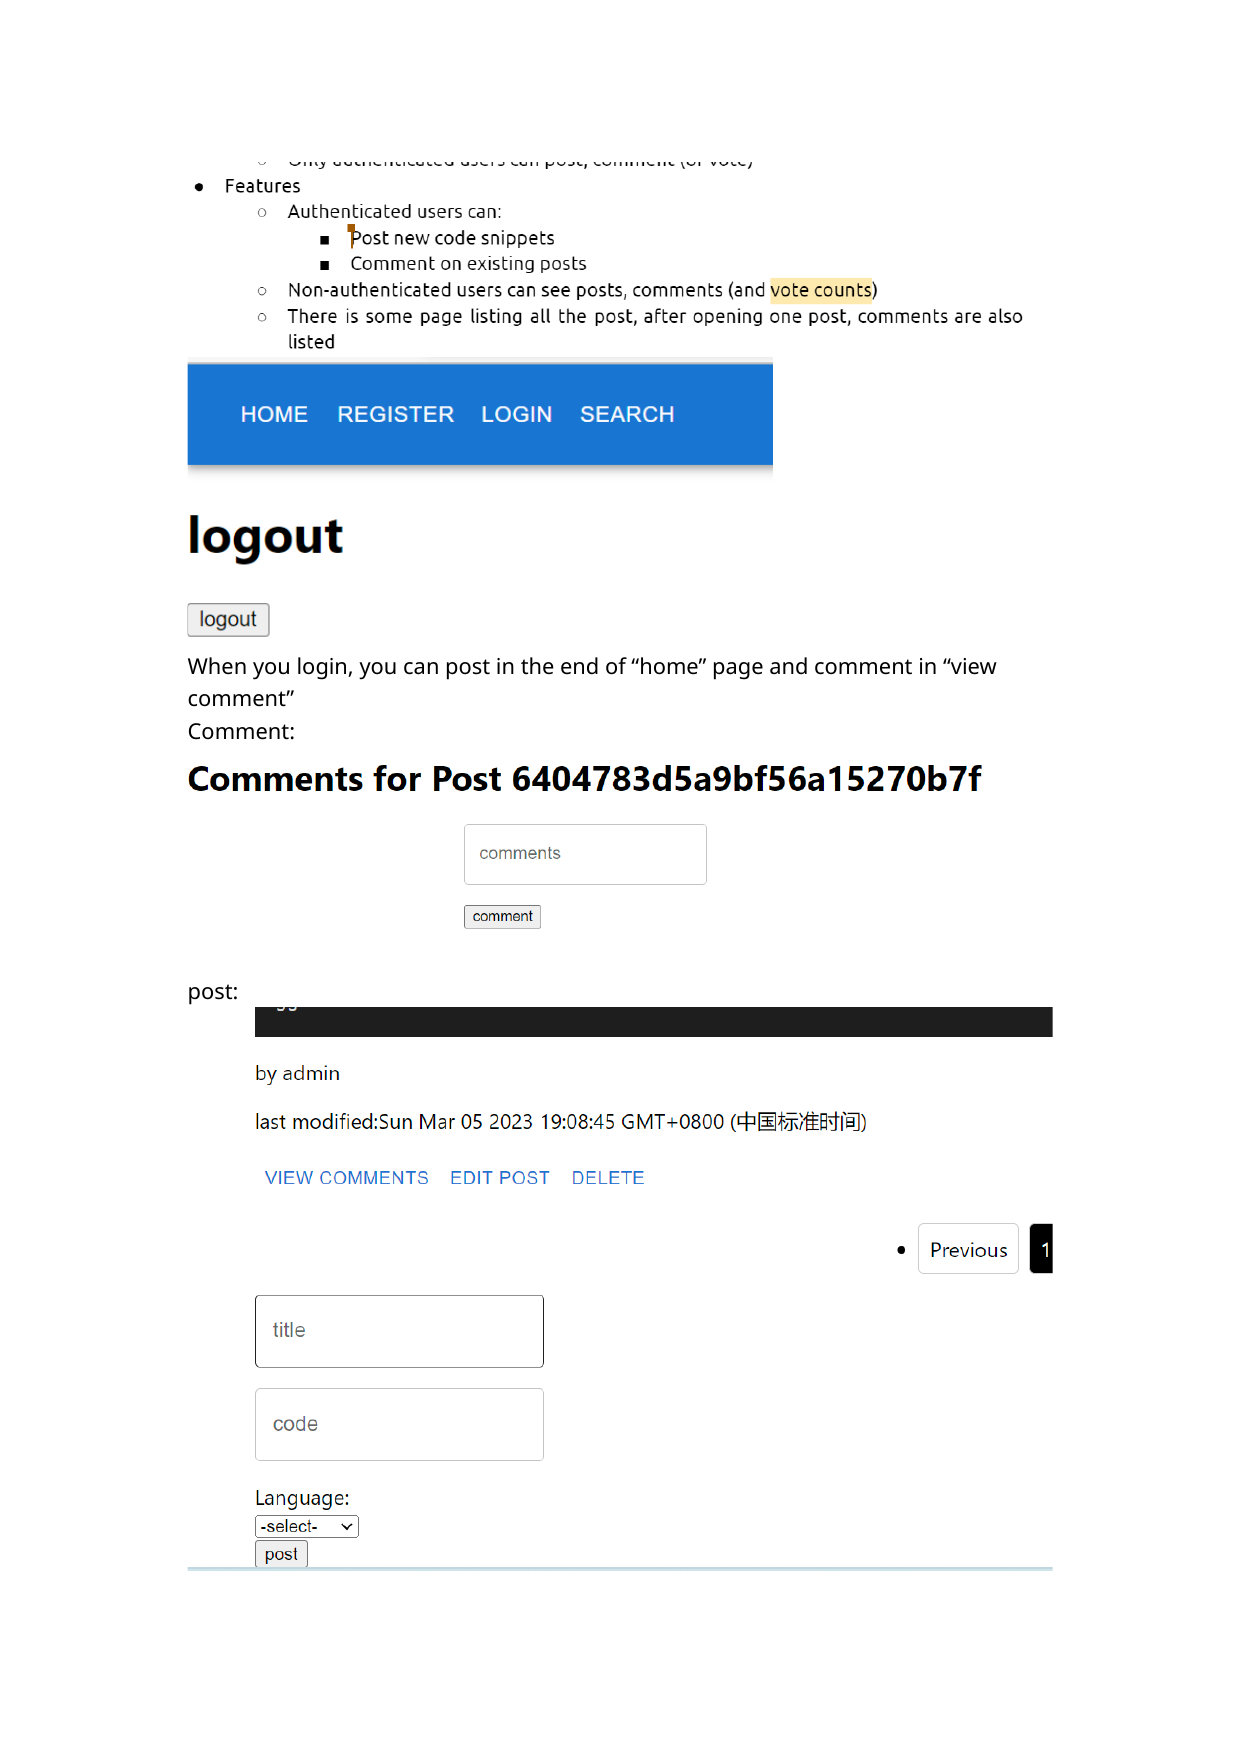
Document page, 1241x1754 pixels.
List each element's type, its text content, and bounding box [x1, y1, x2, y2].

text When you login, you can post in the end of “home” page and comment in “view comment” [187, 649, 1053, 714]
text Comment:post: [187, 956, 1053, 1007]
picture [187, 357, 773, 643]
picture [187, 747, 1053, 956]
picture [187, 1007, 1053, 1571]
text Comment:post: [187, 714, 1053, 747]
picture [187, 162, 1053, 356]
